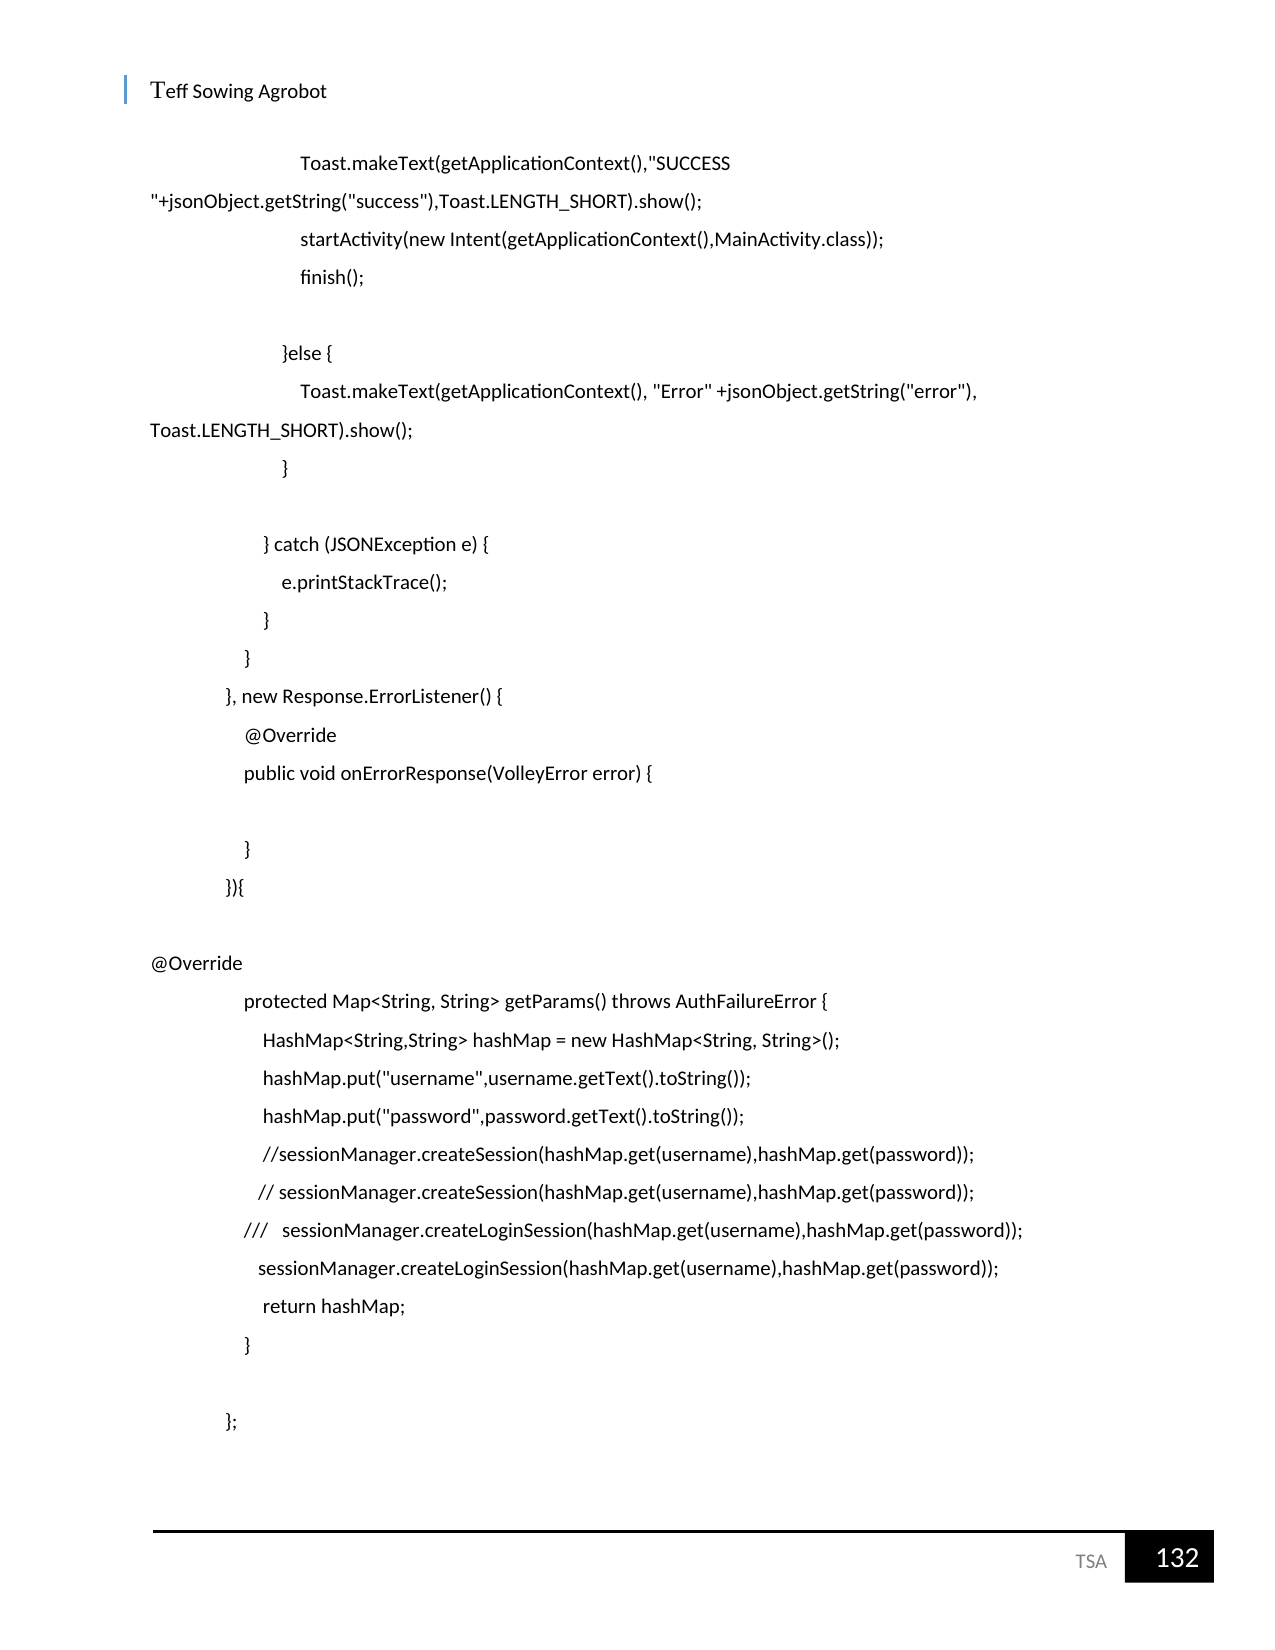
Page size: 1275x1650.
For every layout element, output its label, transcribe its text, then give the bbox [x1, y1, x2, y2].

text Toast.makeText(getApplicationContext(),"SUCCESS "+jsonObject.getString("success"),Toast.LENGTH_SHORT).show(); [150, 150, 1125, 213]
text finish(); [150, 264, 1125, 290]
text hashMap.put("password",password.getText().toString()); [150, 1103, 1125, 1128]
text HashMap<String,String> hashMap = new HashMap<String, String>(); [150, 1027, 1125, 1052]
text }else { [150, 341, 1125, 366]
text hashMap.put("username",username.getText().toString()); [150, 1065, 1125, 1090]
text sessionManager.createLoginSession(hashMap.get(username),hashMap.get(password)); [150, 1256, 1125, 1281]
text }; [150, 1408, 1125, 1433]
text @Override [150, 951, 1125, 976]
text e.printStackTrace(); [150, 569, 1125, 595]
text public void onErrorResponse(VolleyError error) { [150, 760, 1125, 785]
text } [150, 607, 1125, 633]
text Toast.makeText(getApplicationContext(), "Error" +jsonObject.getString("error"), Toast.LENGTH_SHORT).show(); [150, 379, 1125, 442]
text }){ [150, 874, 1125, 900]
text }, new Response.ErrorListener() { [150, 684, 1125, 709]
text // sessionManager.createSession(hashMap.get(username),hashMap.get(password)); [150, 1179, 1125, 1205]
text } [150, 646, 1125, 671]
text startActivity(new Intent(getApplicationContext(),MainActivity.class)); [150, 226, 1125, 252]
text } [150, 836, 1125, 862]
text /// sessionManager.createLoginSession(hashMap.get(username),hashMap.get(password)); [150, 1217, 1125, 1243]
text } catch (JSONException e) { [150, 531, 1125, 557]
text @Override [150, 722, 1125, 747]
text } [150, 1332, 1125, 1357]
text protected Map<String, String> getParams() throws AuthFailureError { [150, 989, 1125, 1014]
text return hashMap; [150, 1294, 1125, 1319]
text //sessionManager.createSession(hashMap.get(username),hashMap.get(password)); [150, 1141, 1125, 1167]
text } [150, 455, 1125, 480]
